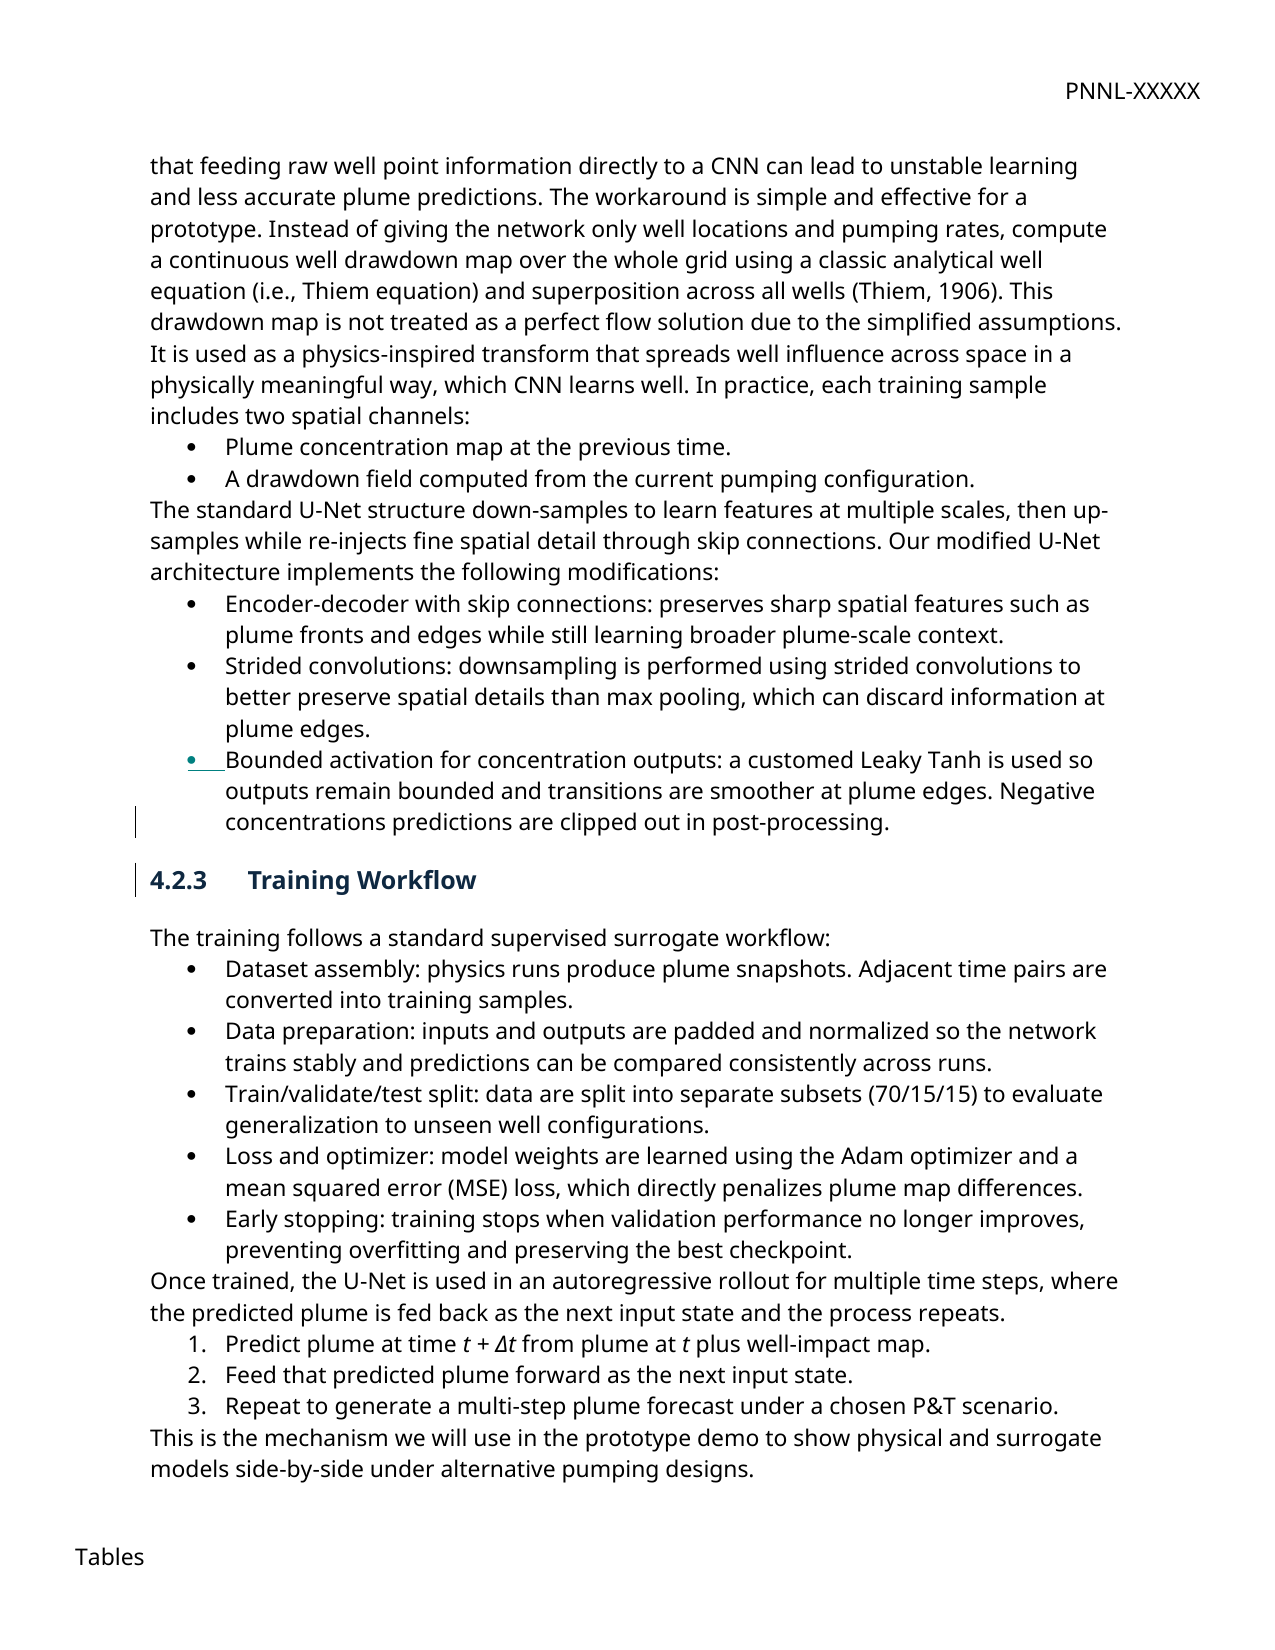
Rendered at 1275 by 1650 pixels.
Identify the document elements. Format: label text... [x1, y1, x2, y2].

list Feed that predicted plume forward as the next input state. [187, 1359, 1125, 1390]
text Once trained, the U-Net is used in an autoregressive rollout for multiple time steps, where the predicted plume is fed back as the next input state and the process repeats. [150, 1265, 1125, 1328]
list Train/validate/test split: data are split into separate subsets (70/15/15) to evaluate generalization to unseen well configurations. [187, 1078, 1125, 1140]
list Bounded activation for concentration outputs: a customed Leaky Tanh is used so outputs remain bounded and transitions are smoother at plume edges. Negative concentrations predictions are clipped out in post-processing. [187, 744, 1125, 837]
list Plume concentration map at the previous time. [187, 431, 1125, 462]
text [150, 150, 1125, 431]
list Dataset assembly: physics runs produce plume snapshots. Adjacent time pairs are converted into training samples. [187, 953, 1125, 1015]
list Early stopping: training stops when validation performance no longer improves, preventing overfitting and preserving the best checkpoint. [187, 1203, 1125, 1265]
text This is the mechanism we will use in the prototype demo to show physical and surrogate models side-by-side under alternative pumping designs. [150, 1422, 1125, 1484]
list Encoder-decoder with skip connections: preserves sharp spatial features such as plume fronts and edges while still learning broader plume-scale context. [187, 587, 1125, 650]
list Data preparation: inputs and outputs are padded and normalized so the network trains stably and predictions can be compared consistently across runs. [187, 1015, 1125, 1078]
list Repeat to generate a multi-step plume forecast under a chosen P&T scenario. [187, 1390, 1125, 1422]
list Predict plume at time t + Δt from plume at t plus well-impact map. [187, 1328, 1125, 1359]
subtitle Training Workflow [150, 862, 1125, 897]
text The standard U-Net structure down-samples to learn features at multiple scales, then up-samples while re-injects fine spatial detail through skip connections. Our modified U-Net architecture implements the following modifications: [150, 494, 1125, 587]
list Strided convolutions: downsampling is performed using strided convolutions to better preserve spatial details than max pooling, which can discard information at plume edges. [187, 650, 1125, 744]
list A drawdown field computed from the current pumping configuration. [187, 462, 1125, 494]
list Loss and optimizer: model weights are learned using the Adam optimizer and a mean squared error (MSE) loss, which directly penalizes plume map differences. [187, 1140, 1125, 1203]
text The training follows a standard supervised surrogate workflow: [150, 922, 1125, 953]
